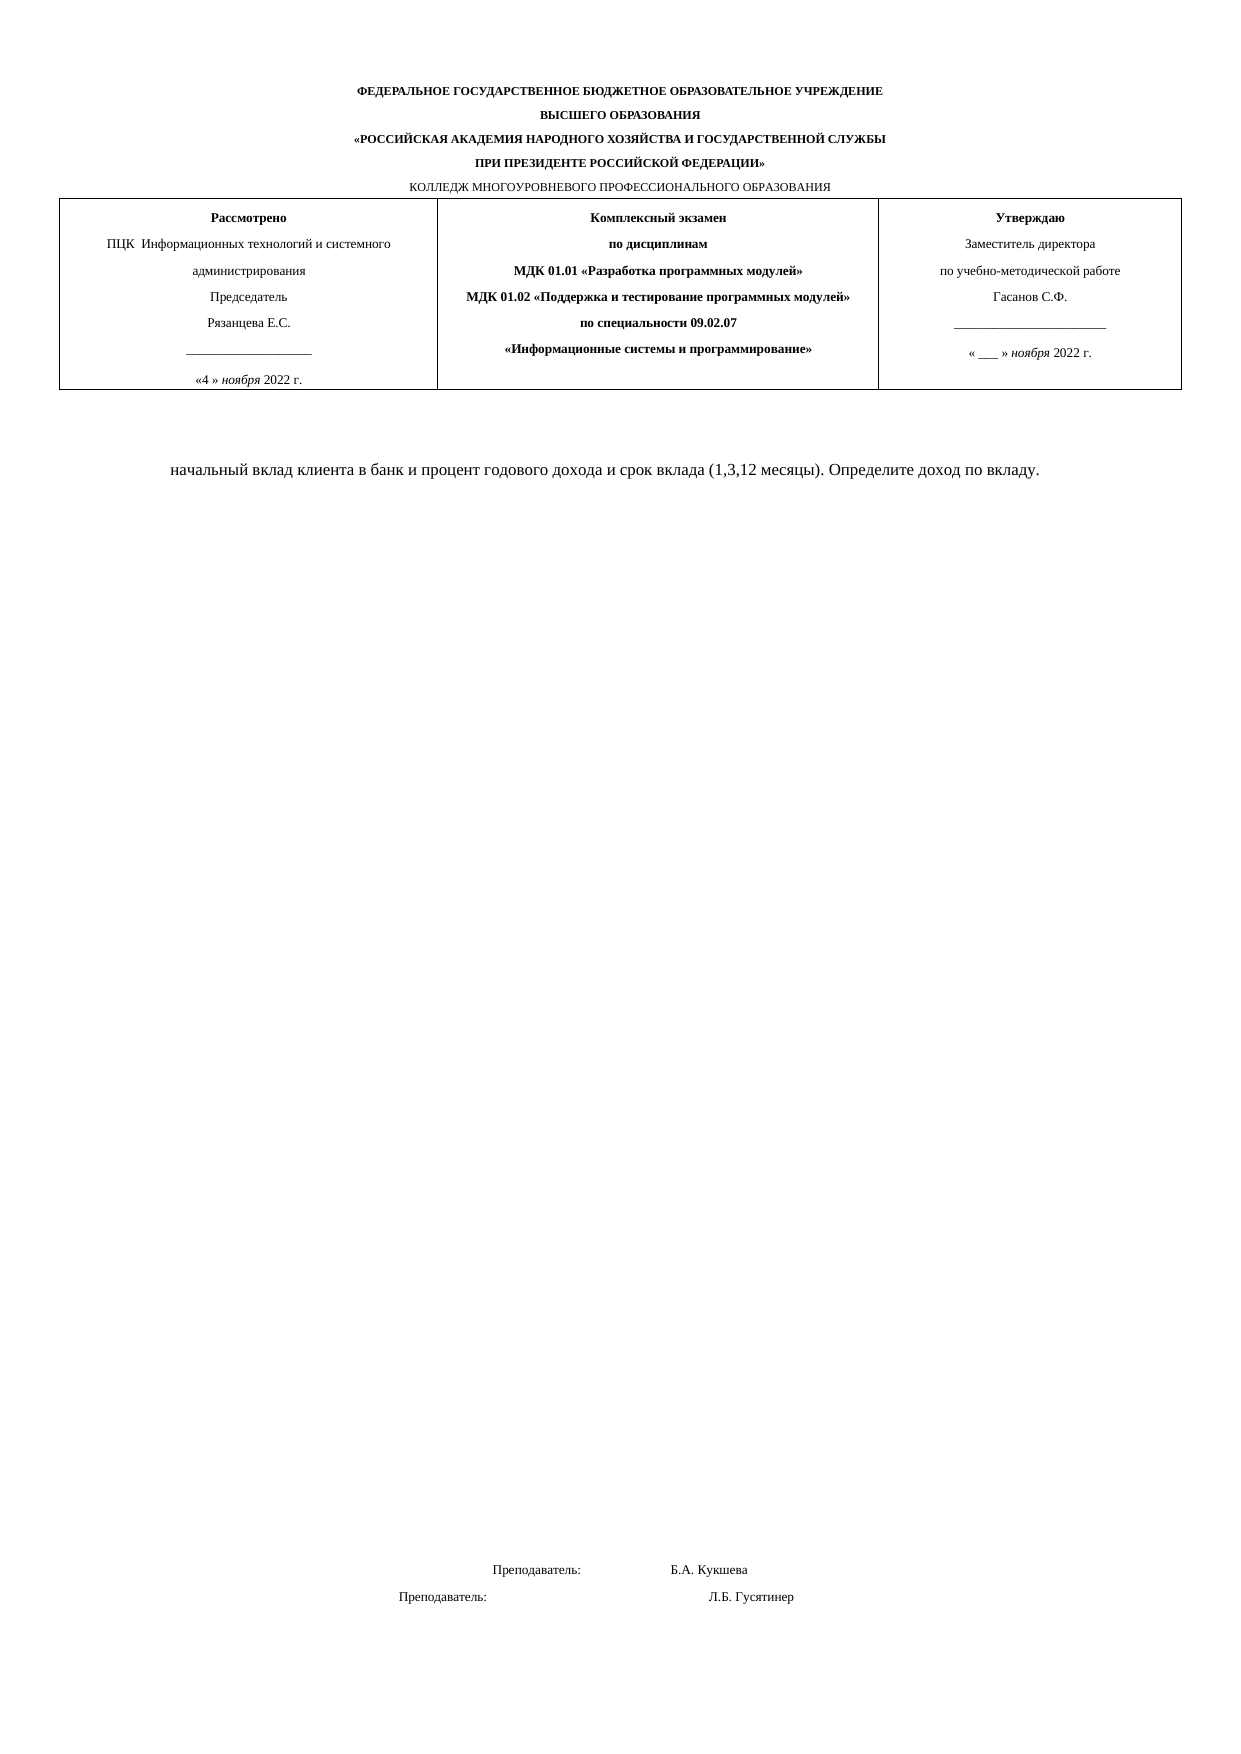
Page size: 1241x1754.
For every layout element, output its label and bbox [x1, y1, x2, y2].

list [133, 446, 1181, 479]
